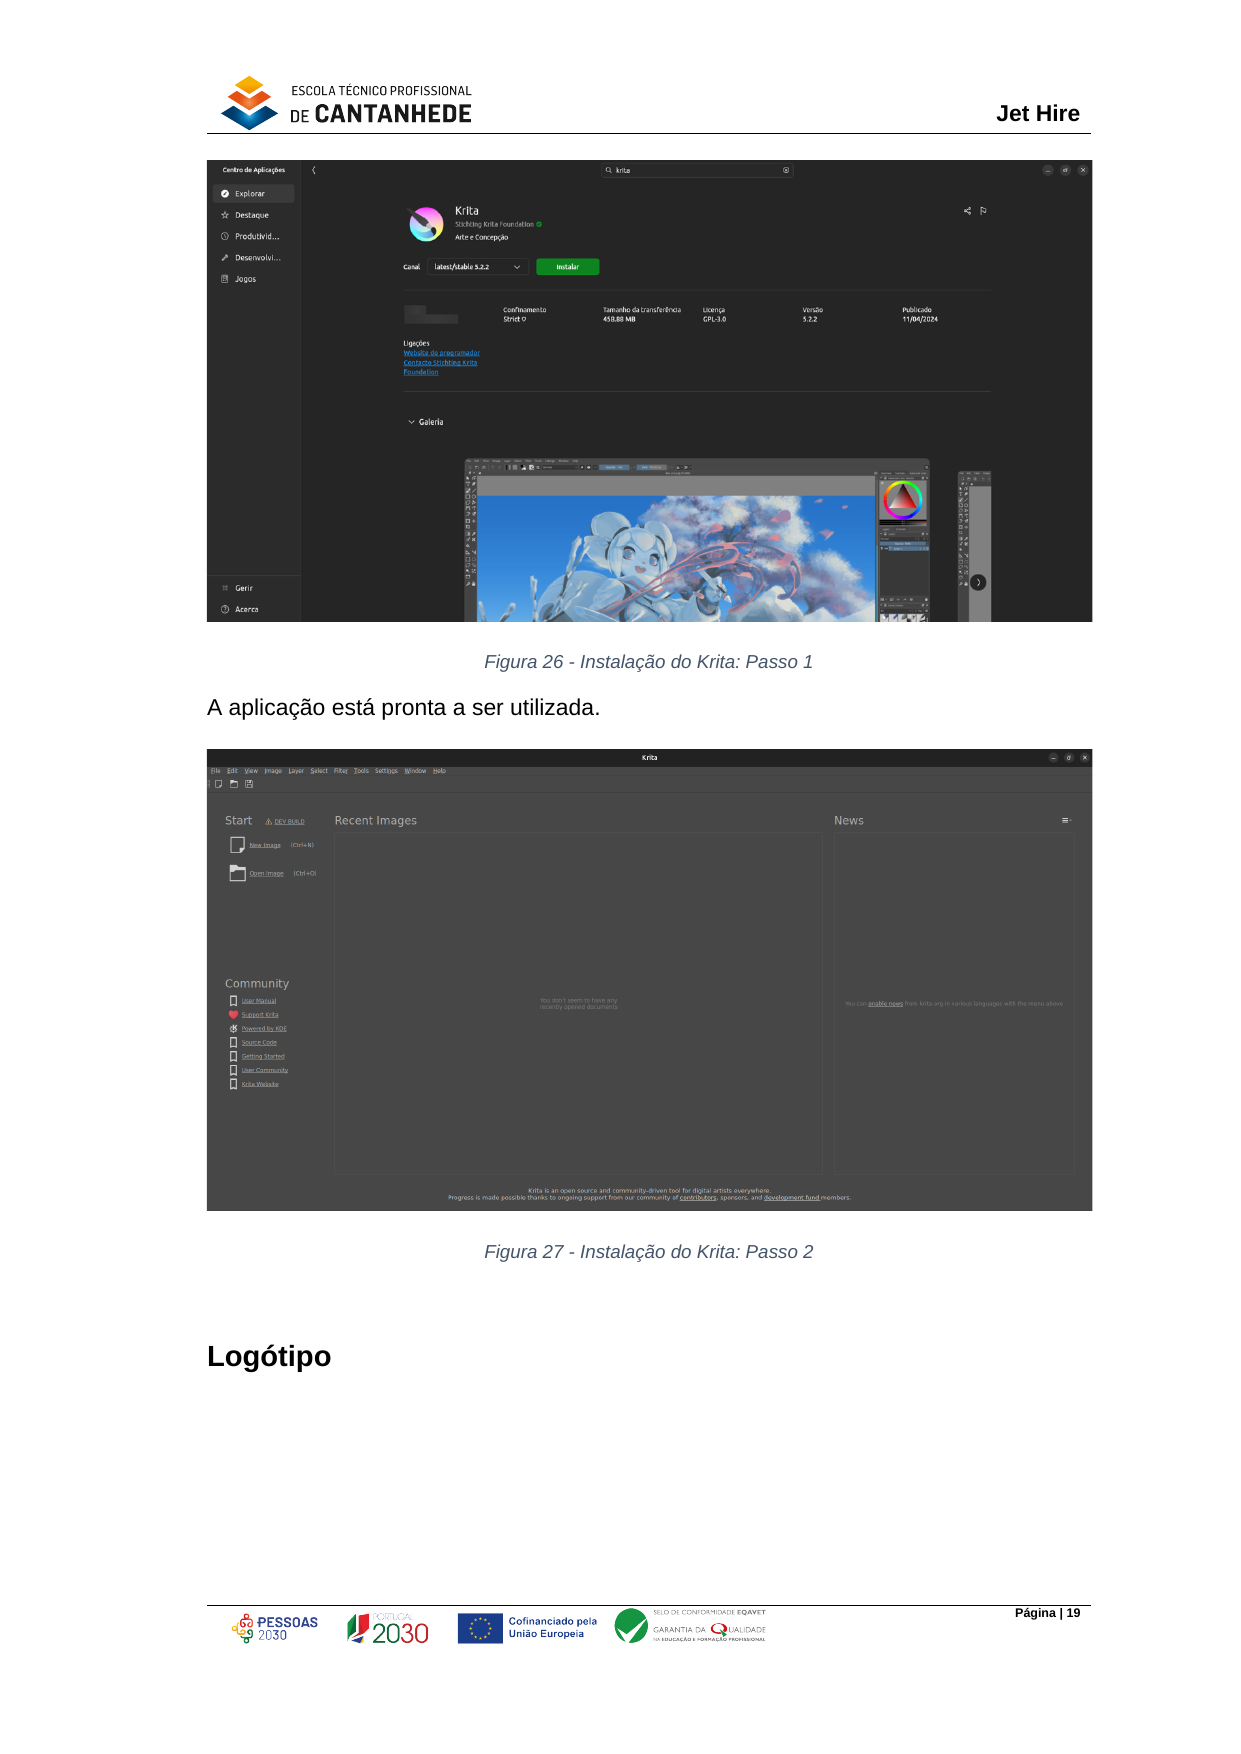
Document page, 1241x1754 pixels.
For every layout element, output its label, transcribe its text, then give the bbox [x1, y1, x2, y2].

picture [218, 73, 475, 133]
picture [206, 749, 1093, 1211]
text Figura 26 - Instalação do Krita: Passo 1 [207, 651, 1092, 673]
picture [206, 160, 1093, 622]
picture [614, 1608, 766, 1643]
text Logótipo [207, 1339, 1092, 1373]
text A aplicação está pronta a ser utilizada. [207, 693, 1092, 720]
text Figura 27 - Instalação do Krita: Passo 2 [207, 1241, 1092, 1262]
picture [218, 1606, 608, 1654]
